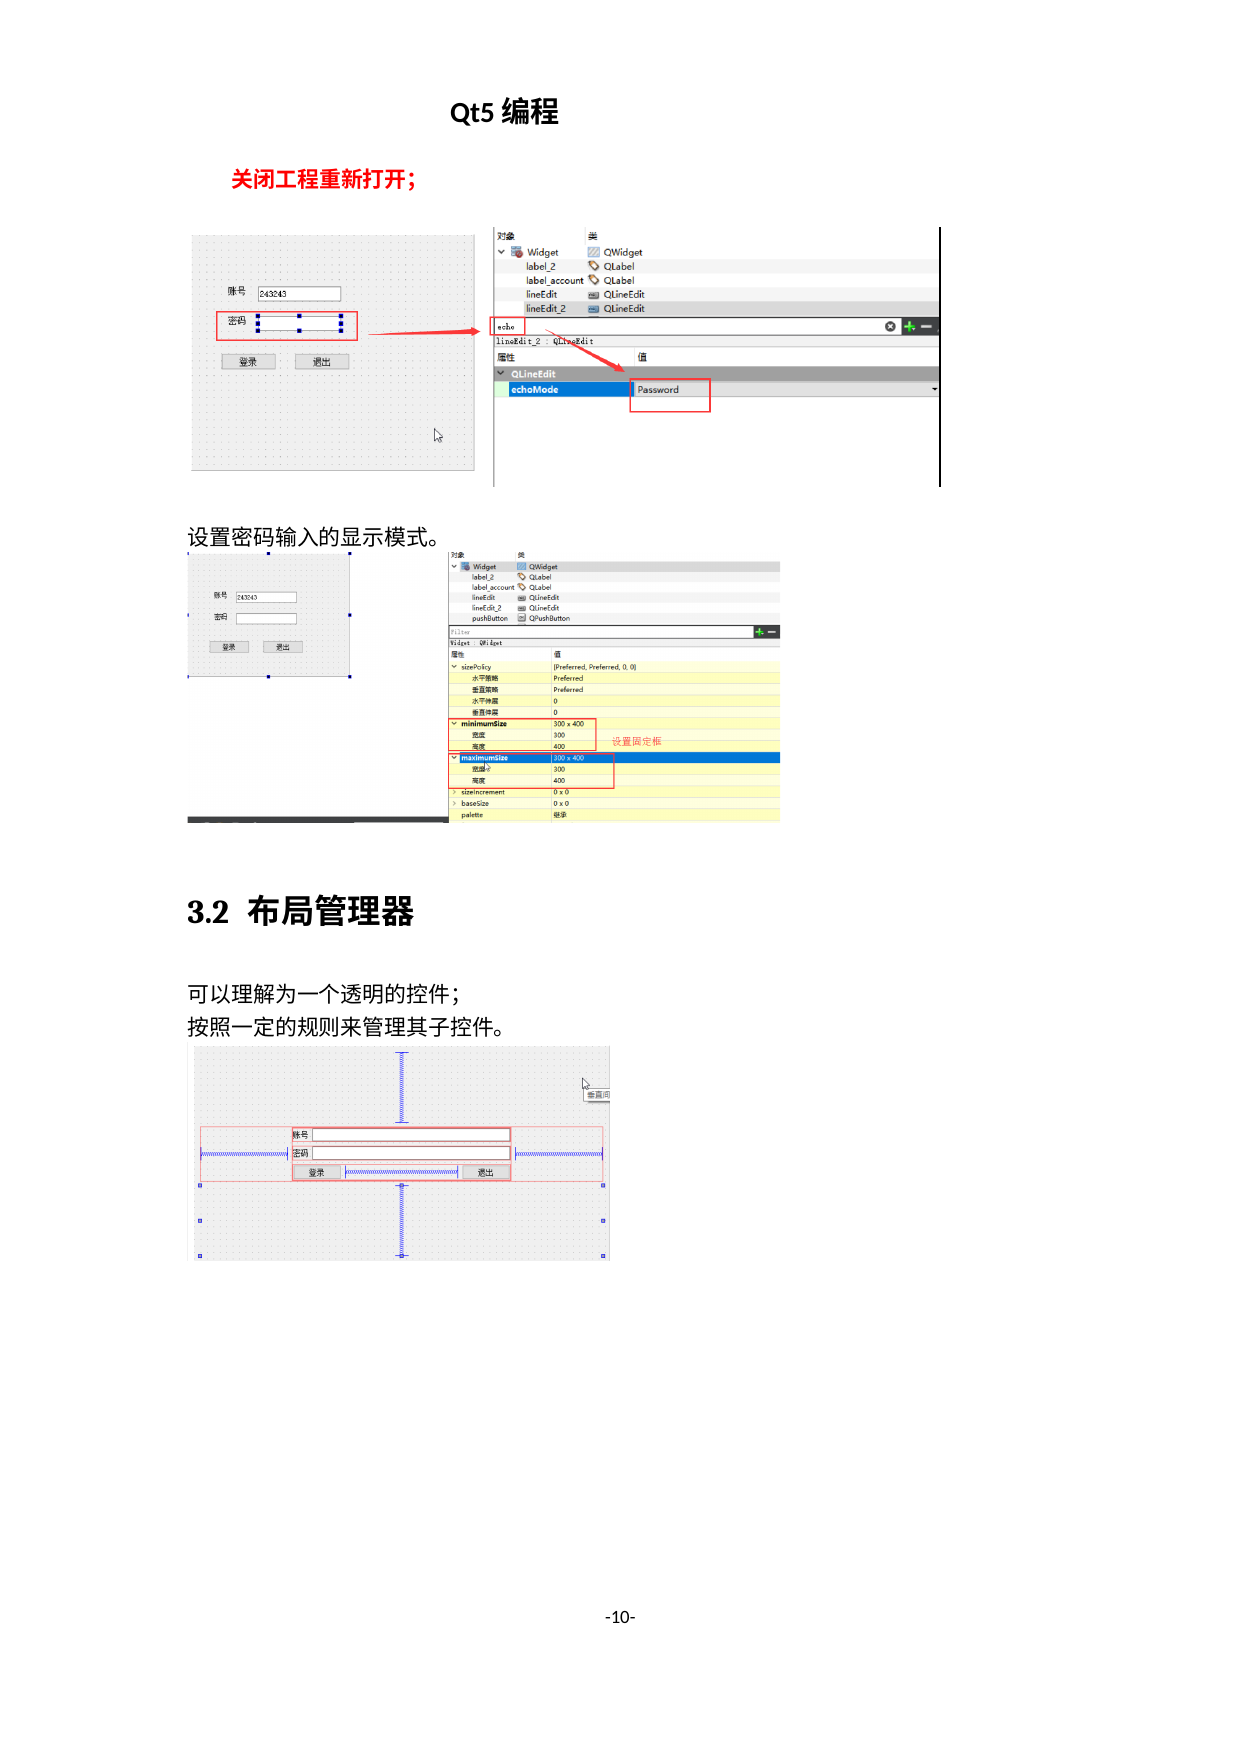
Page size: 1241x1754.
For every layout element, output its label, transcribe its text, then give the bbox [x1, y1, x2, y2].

text 设置密码输入的显示模式。 [187, 519, 1053, 552]
picture [187, 227, 941, 487]
text 按照一定的规则来管理其子控件。 [187, 1009, 1053, 1042]
picture [187, 1042, 610, 1261]
text 关闭工程重新打开； [187, 162, 1053, 194]
text 可以理解为一个透明的控件； [187, 977, 1053, 1009]
subtitle 布局管理器 [187, 877, 1053, 942]
picture [187, 552, 781, 823]
